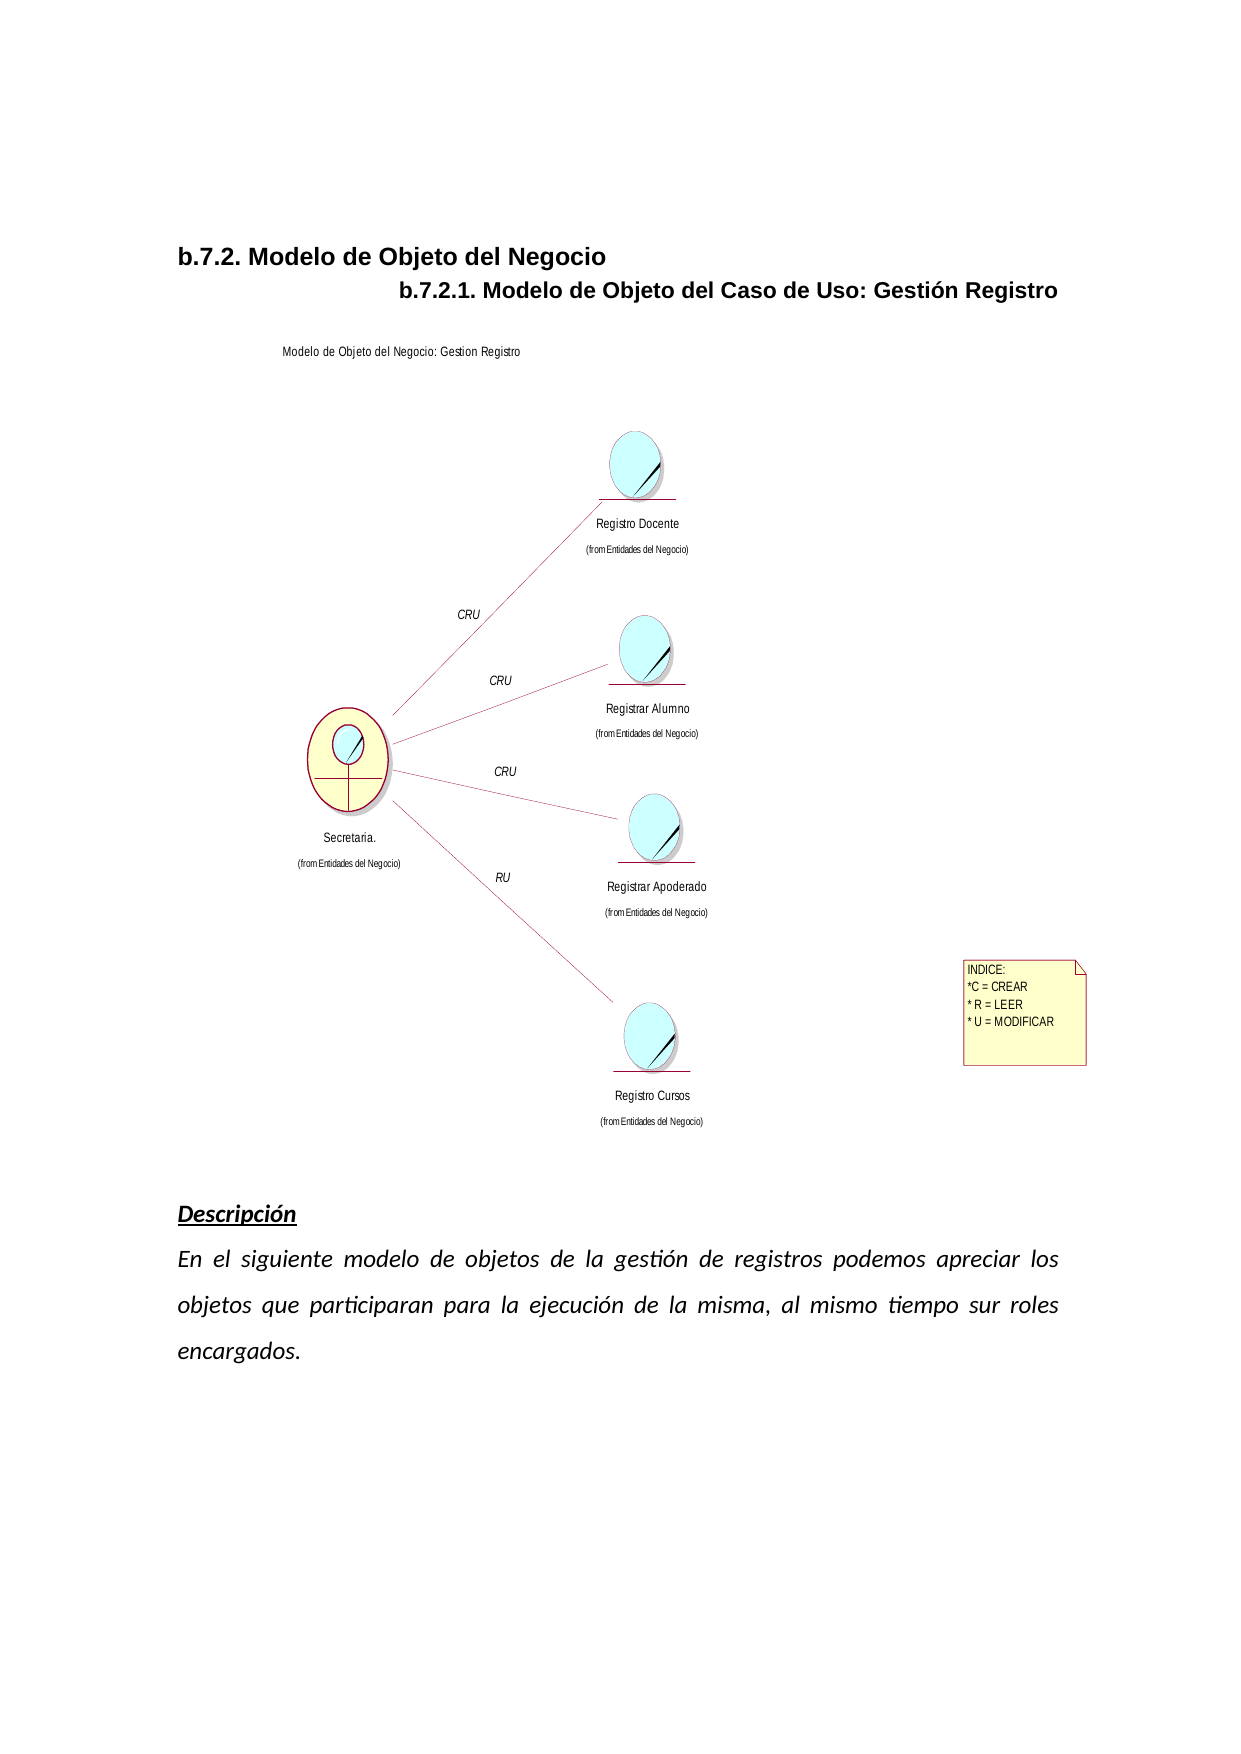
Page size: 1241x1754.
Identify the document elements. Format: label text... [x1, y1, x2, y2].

text En el siguiente modelo de objetos de la gestión de registros podemos apreciar los objetos que participaran para la ejecución de la misma, al mismo tiempo sur roles encargados. [177, 1243, 1063, 1366]
subtitle b.7.2. Modelo de Objeto del Negocio [177, 241, 1063, 270]
subtitle b.7.2.1. Modelo de Objeto del Caso de Uso: Gestión Registro [325, 277, 1063, 303]
text Descripción [177, 1198, 1063, 1228]
